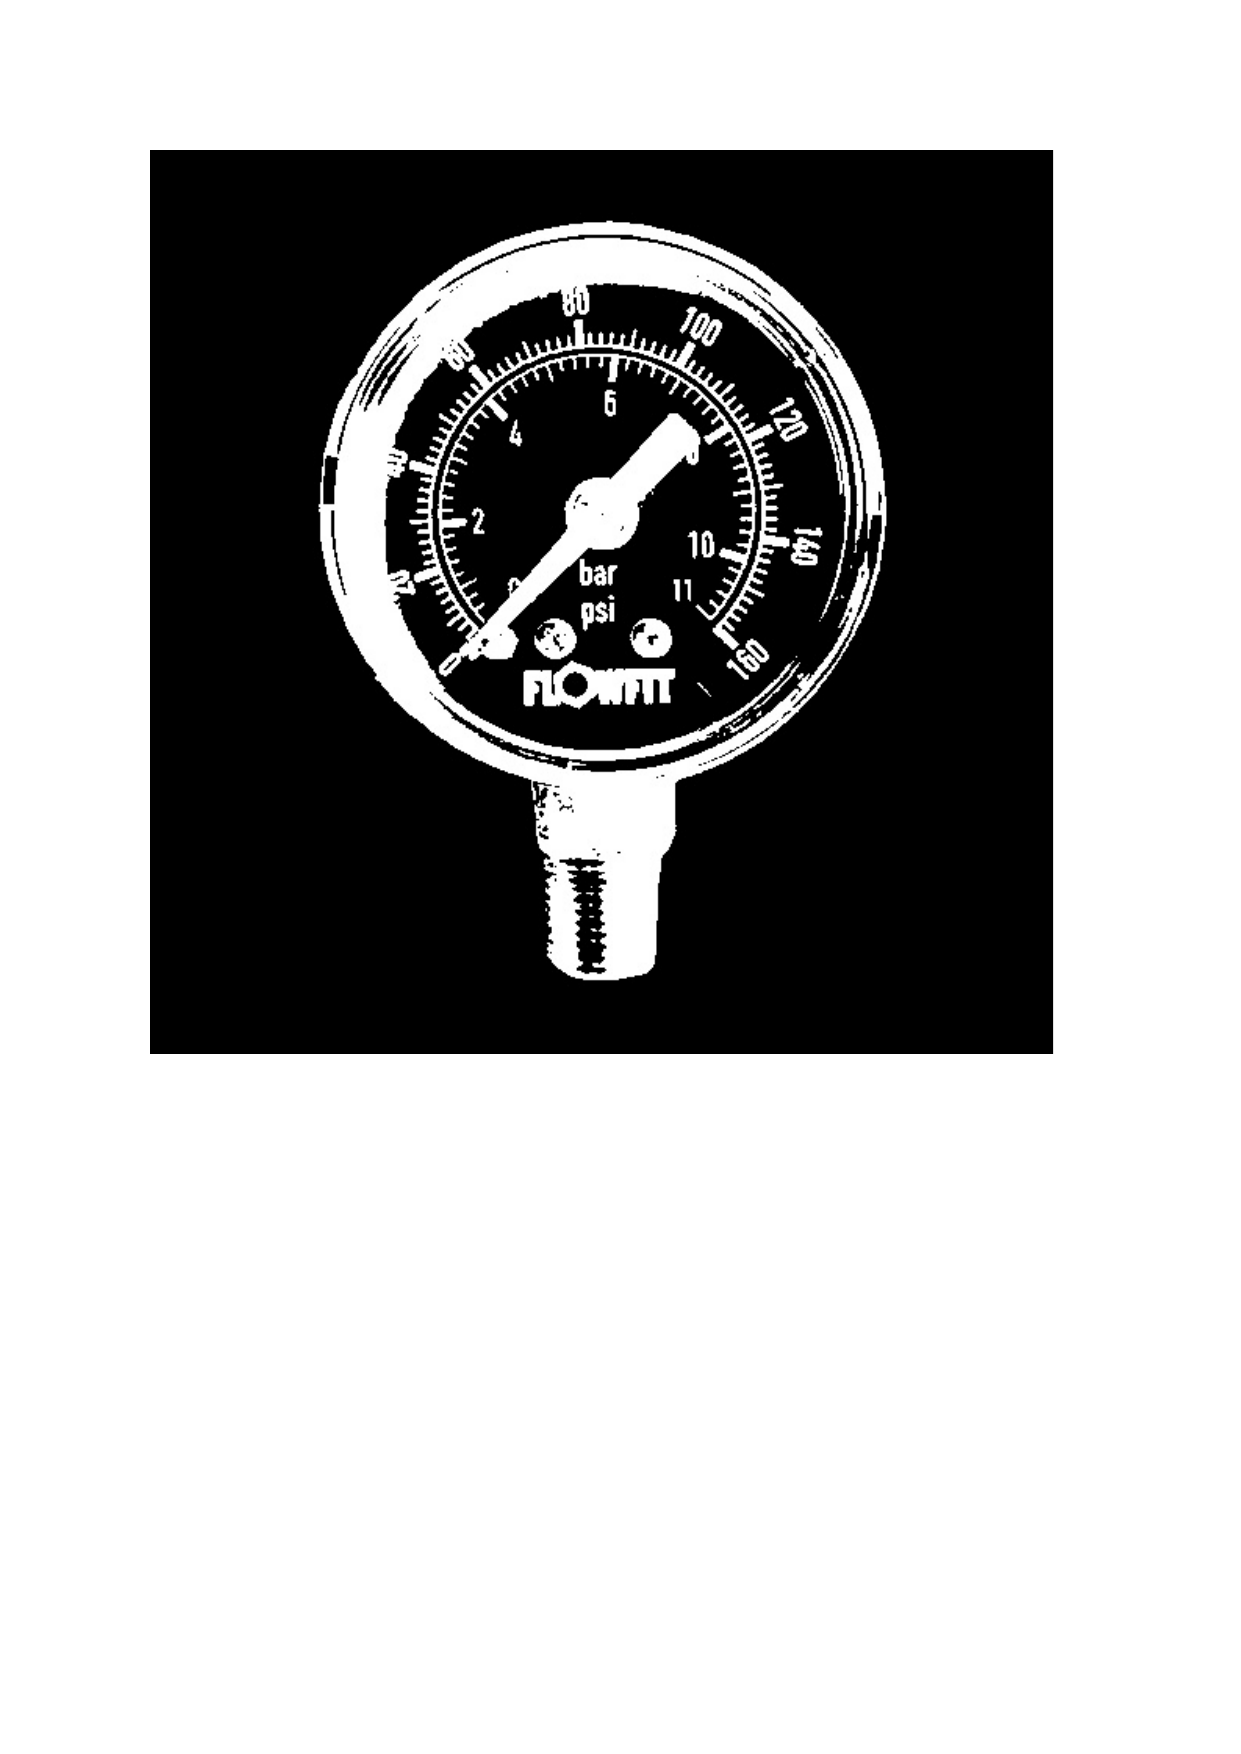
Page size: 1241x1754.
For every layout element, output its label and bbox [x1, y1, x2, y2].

picture [150, 150, 1054, 1054]
